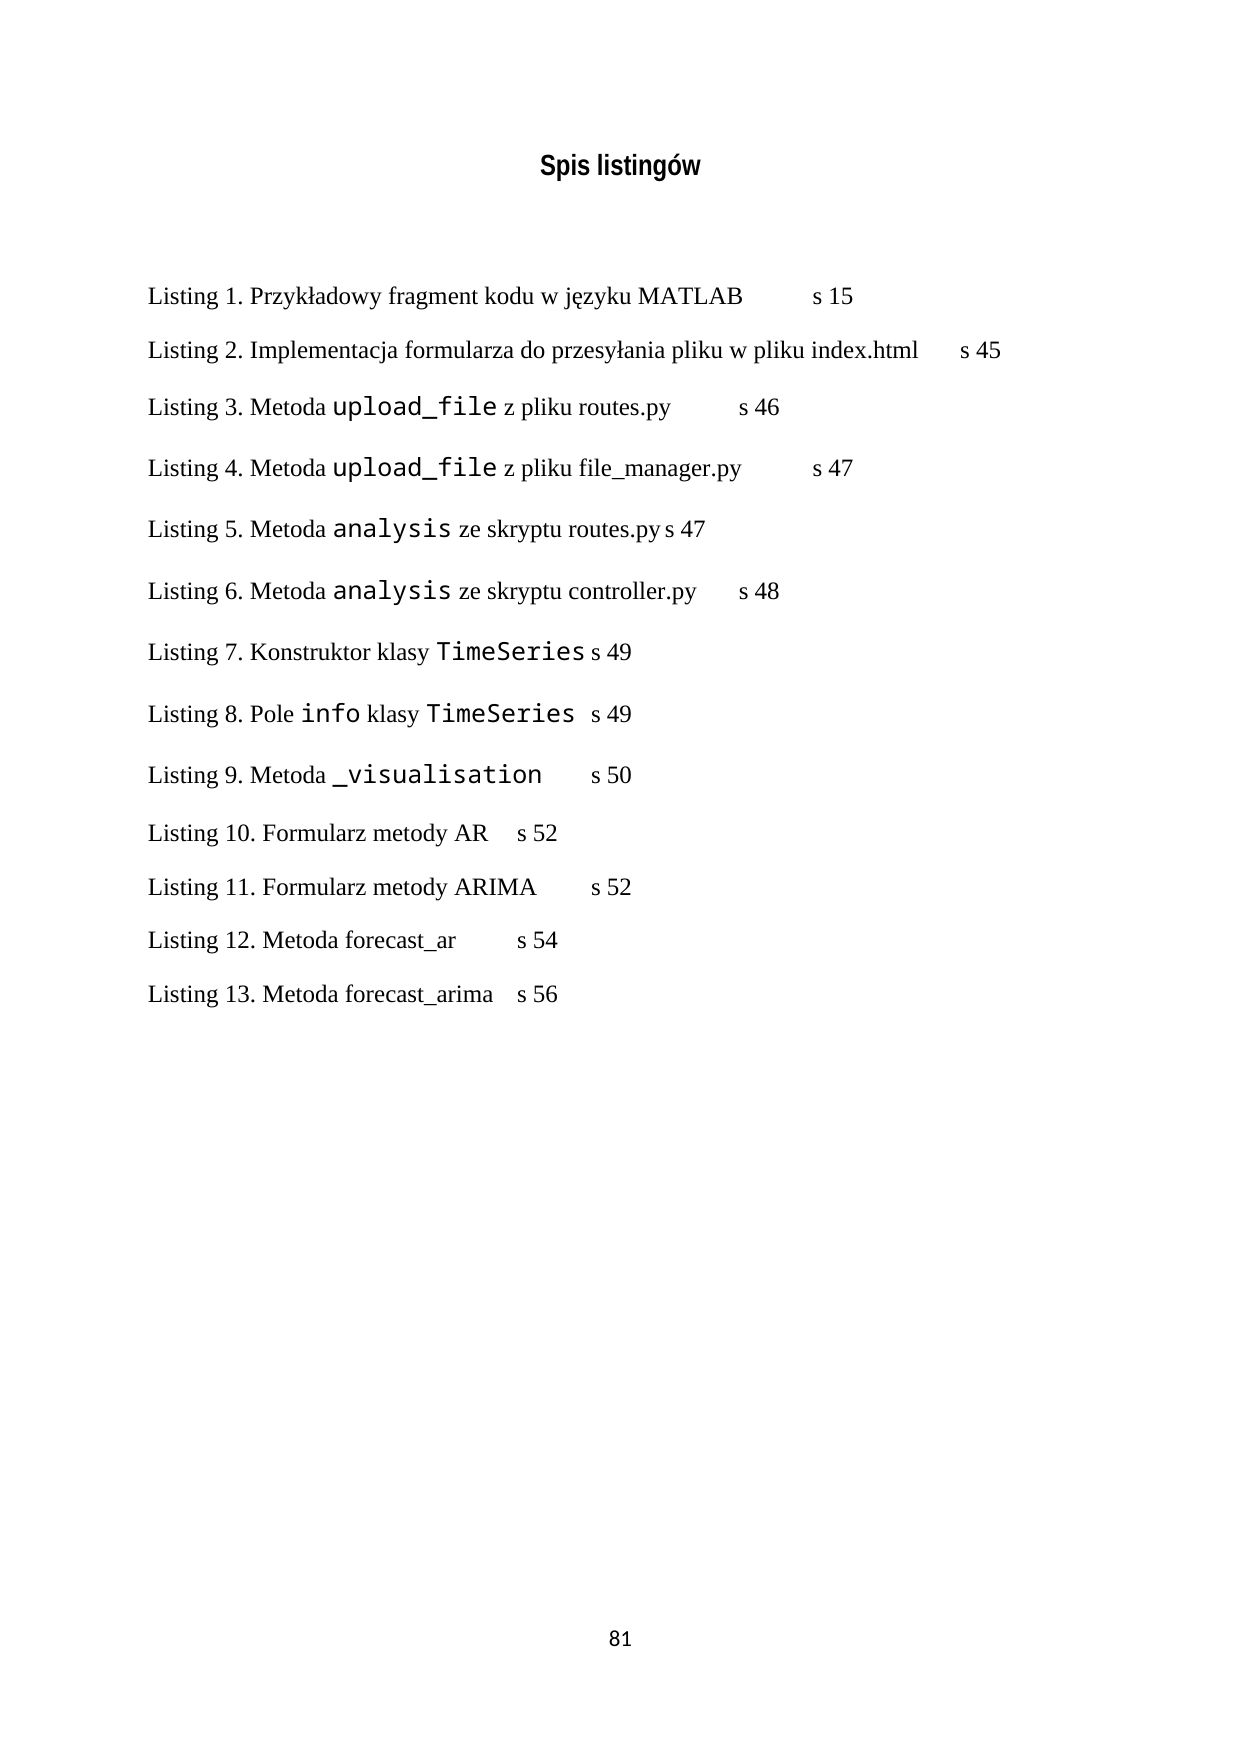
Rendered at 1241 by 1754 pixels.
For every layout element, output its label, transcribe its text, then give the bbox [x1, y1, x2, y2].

text Listing 6. Metoda analysis ze skryptu controller.py s 48 [148, 573, 1093, 607]
text Listing 2. Implementacja formularza do przesyłania pliku w pliku index.html s 45 [148, 335, 1093, 363]
text Listing 8. Pole info klasy TimeSeries s 49 [148, 696, 1093, 729]
text Listing 7. Konstruktor klasy TimeSeries s 49 [148, 634, 1093, 668]
text Listing 3. Metoda upload_file z pliku routes.py s 46 [148, 388, 1093, 422]
text Listing 11. Formularz metody ARIMA s 52 [148, 872, 1093, 901]
text Listing 4. Metoda upload_file z pliku file_manager.py s 47 [148, 450, 1093, 484]
text Listing 10. Formularz metody AR s 52 [148, 818, 1093, 847]
text Listing 5. Metoda analysis ze skryptu routes.py s 47 [148, 511, 1093, 545]
text Listing 12. Metoda forecast_ar s 54 [148, 926, 1093, 954]
text Listing 1. Przykładowy fragment kodu w języku MATLAB s 15 [148, 281, 1093, 310]
text Listing 9. Metoda _visualisation s 50 [148, 757, 1093, 791]
text Listing 13. Metoda forecast_arima s 56 [148, 979, 1093, 1008]
text Spis listingów [148, 148, 1093, 181]
